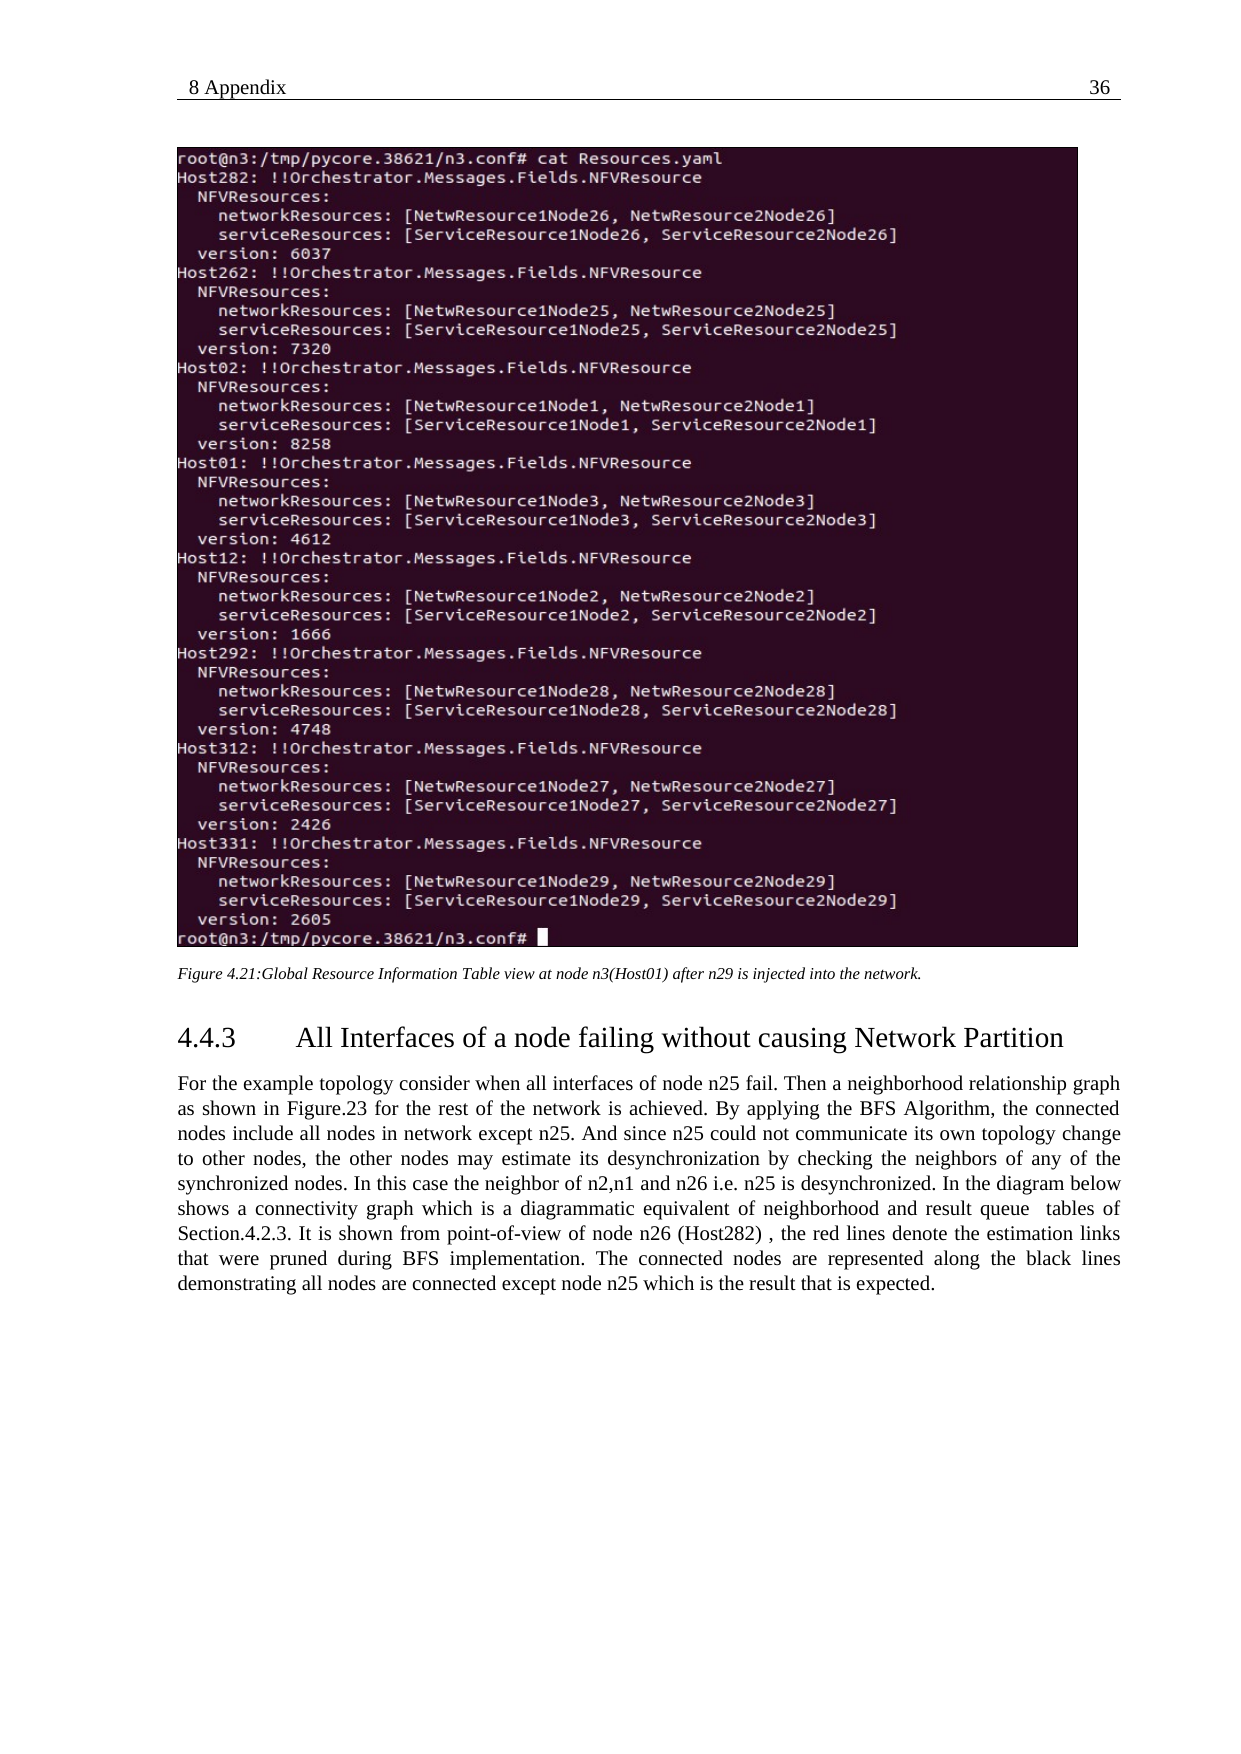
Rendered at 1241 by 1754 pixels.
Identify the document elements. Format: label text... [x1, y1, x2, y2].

subtitle All Interfaces of a node failing without causing Network Partition [177, 1020, 1122, 1054]
text For the example topology consider when all interfaces of node n25 fail. Then a neighborhood relationship graph as shown in Figure.23 for the rest of the network is achieved. By applying the BFS Algorithm, the connected nodes include all nodes in network except n25. And since n25 could not communicate its own topology change to other nodes, the other nodes may estimate its desynchronization by checking the neighbors of any of the synchronized nodes. In this case the neighbor of n2,n1 and n26 i.e. n25 is desynchronized. In the diagram below shows a connectivity graph which is a diagrammatic equivalent of neighborhood and result queue tables of Section.4.2.3. It is shown from point-of-view of node n26 (Host282) , the red lines denote the estimation links that were pruned during BFS implementation. The connected nodes are represented along the black lines demonstrating all nodes are connected except node n25 which is the result that is expected. [177, 1070, 1122, 1295]
picture [178, 148, 1077, 946]
text Figure 4.21:Global Resource Information Table view at node n3(Host01) after n29 is injected into the network. [177, 963, 1122, 983]
